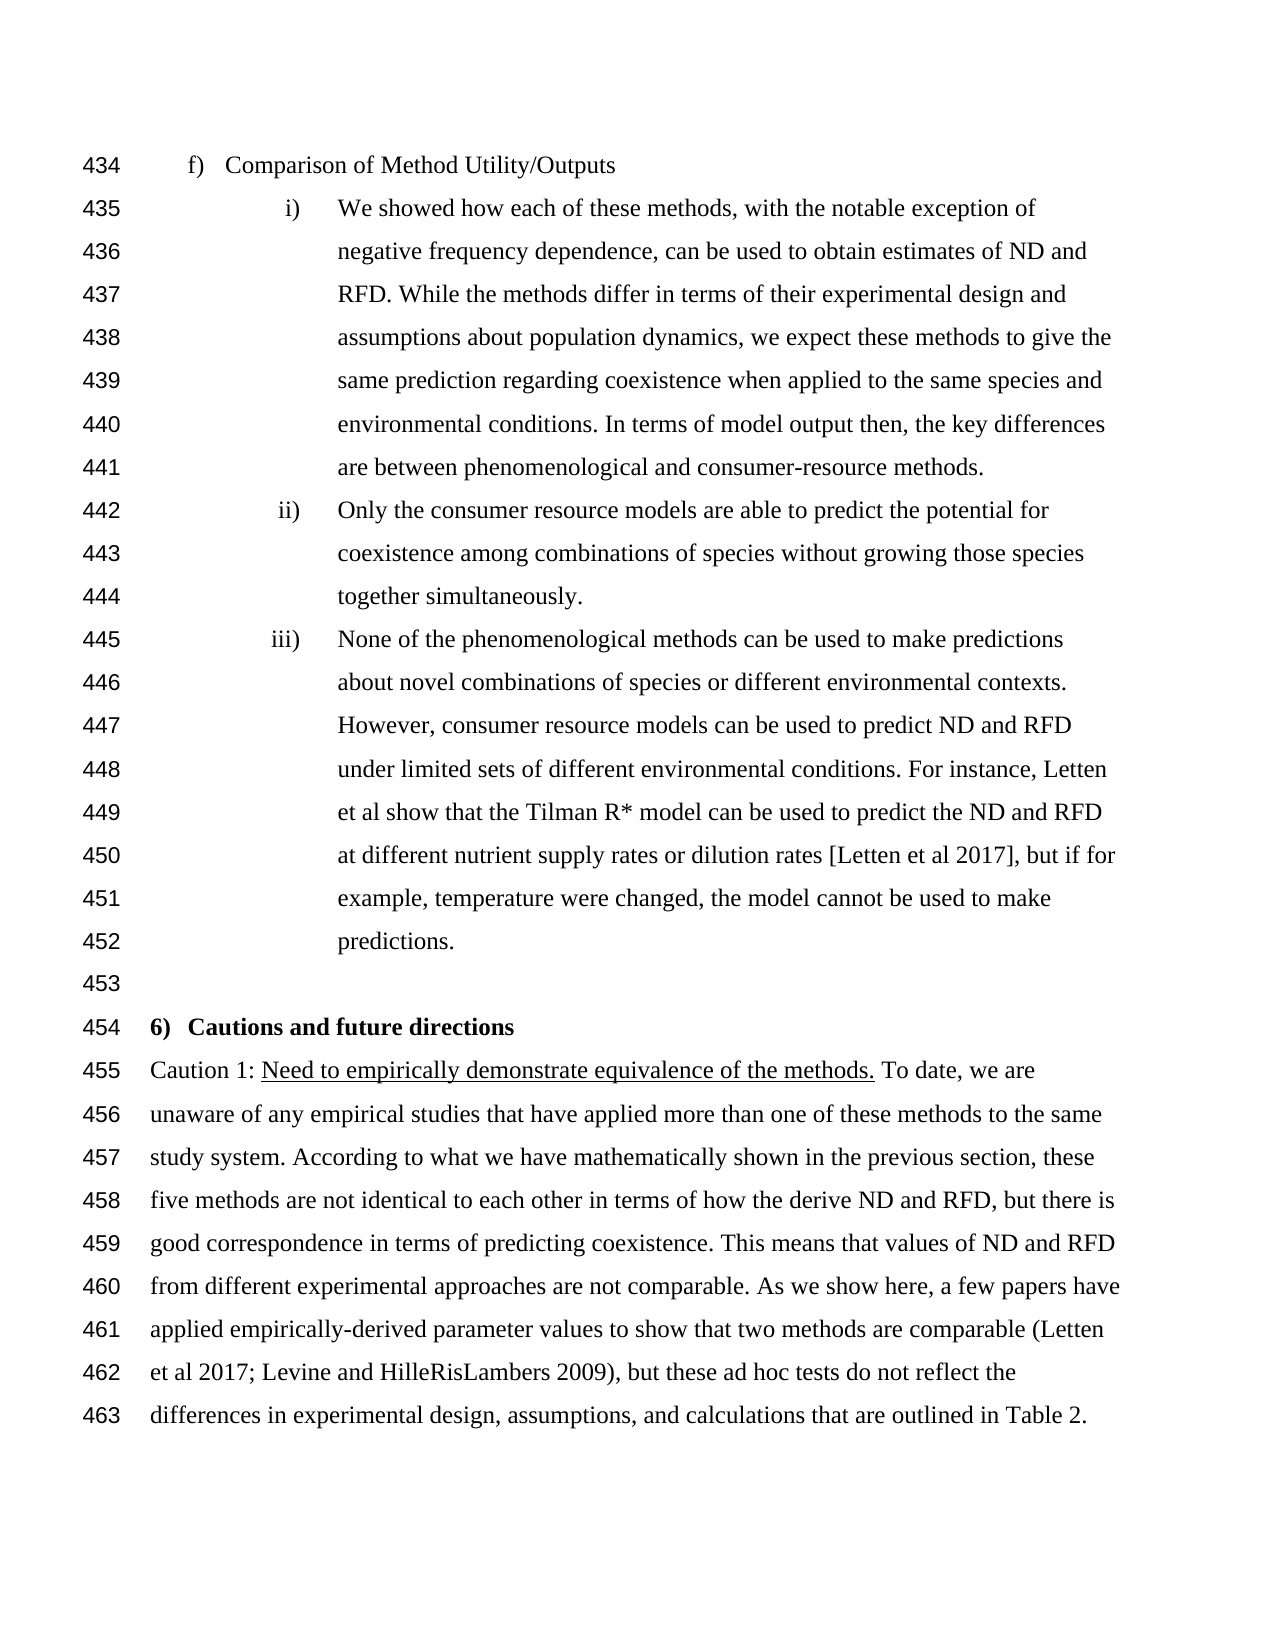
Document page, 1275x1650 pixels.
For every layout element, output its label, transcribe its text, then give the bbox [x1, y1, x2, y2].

list We showed how each of these methods, with the notable exception of negative frequency dependence, can be used to obtain estimates of ND and RFD. While the methods differ in terms of their experimental design and assumptions about population dynamics, we expect these methods to give the same prediction regarding coexistence when applied to the same species and environmental conditions. In terms of model output then, the key differences are between phenomenological and consumer-resource methods. [300, 193, 1125, 481]
list Comparison of Method Utility/Outputs [187, 150, 1125, 179]
list None of the phenomenological methods can be used to make predictions about novel combinations of species or different environmental contexts. However, consumer resource models can be used to predict ND and RFD under limited sets of different environmental conditions. For instance, Letten et al show that the Tilman R* model can be used to predict the ND and RFD at different nutrient supply rates or dilution rates [Letten et al 2017], but if for example, temperature were changed, the model cannot be used to make predictions. [300, 624, 1125, 955]
list Only the consumer resource models are able to predict the potential for coexistence among combinations of species without growing those species together simultaneously. [300, 495, 1125, 610]
list Cautions and future directions [150, 1012, 1125, 1041]
text Caution 1: Need to empirically demonstrate equivalence of the methods. To date, we are unaware of any empirical studies that have applied more than one of these methods to the same study system. According to what we have mathematically shown in the previous section, these five methods are not identical to each other in terms of how the derive ND and RFD, but there is good correspondence in terms of predicting coexistence. This means that values of ND and RFD from different experimental approaches are not comparable. As we show here, a few papers have applied empirically-derived parameter values to show that two methods are comparable (Letten et al 2017; Levine and HilleRisLambers 2009), but these ad hoc tests do not reflect the differences in experimental design, assumptions, and calculations that are outlined in Table 2. [150, 1056, 1125, 1429]
